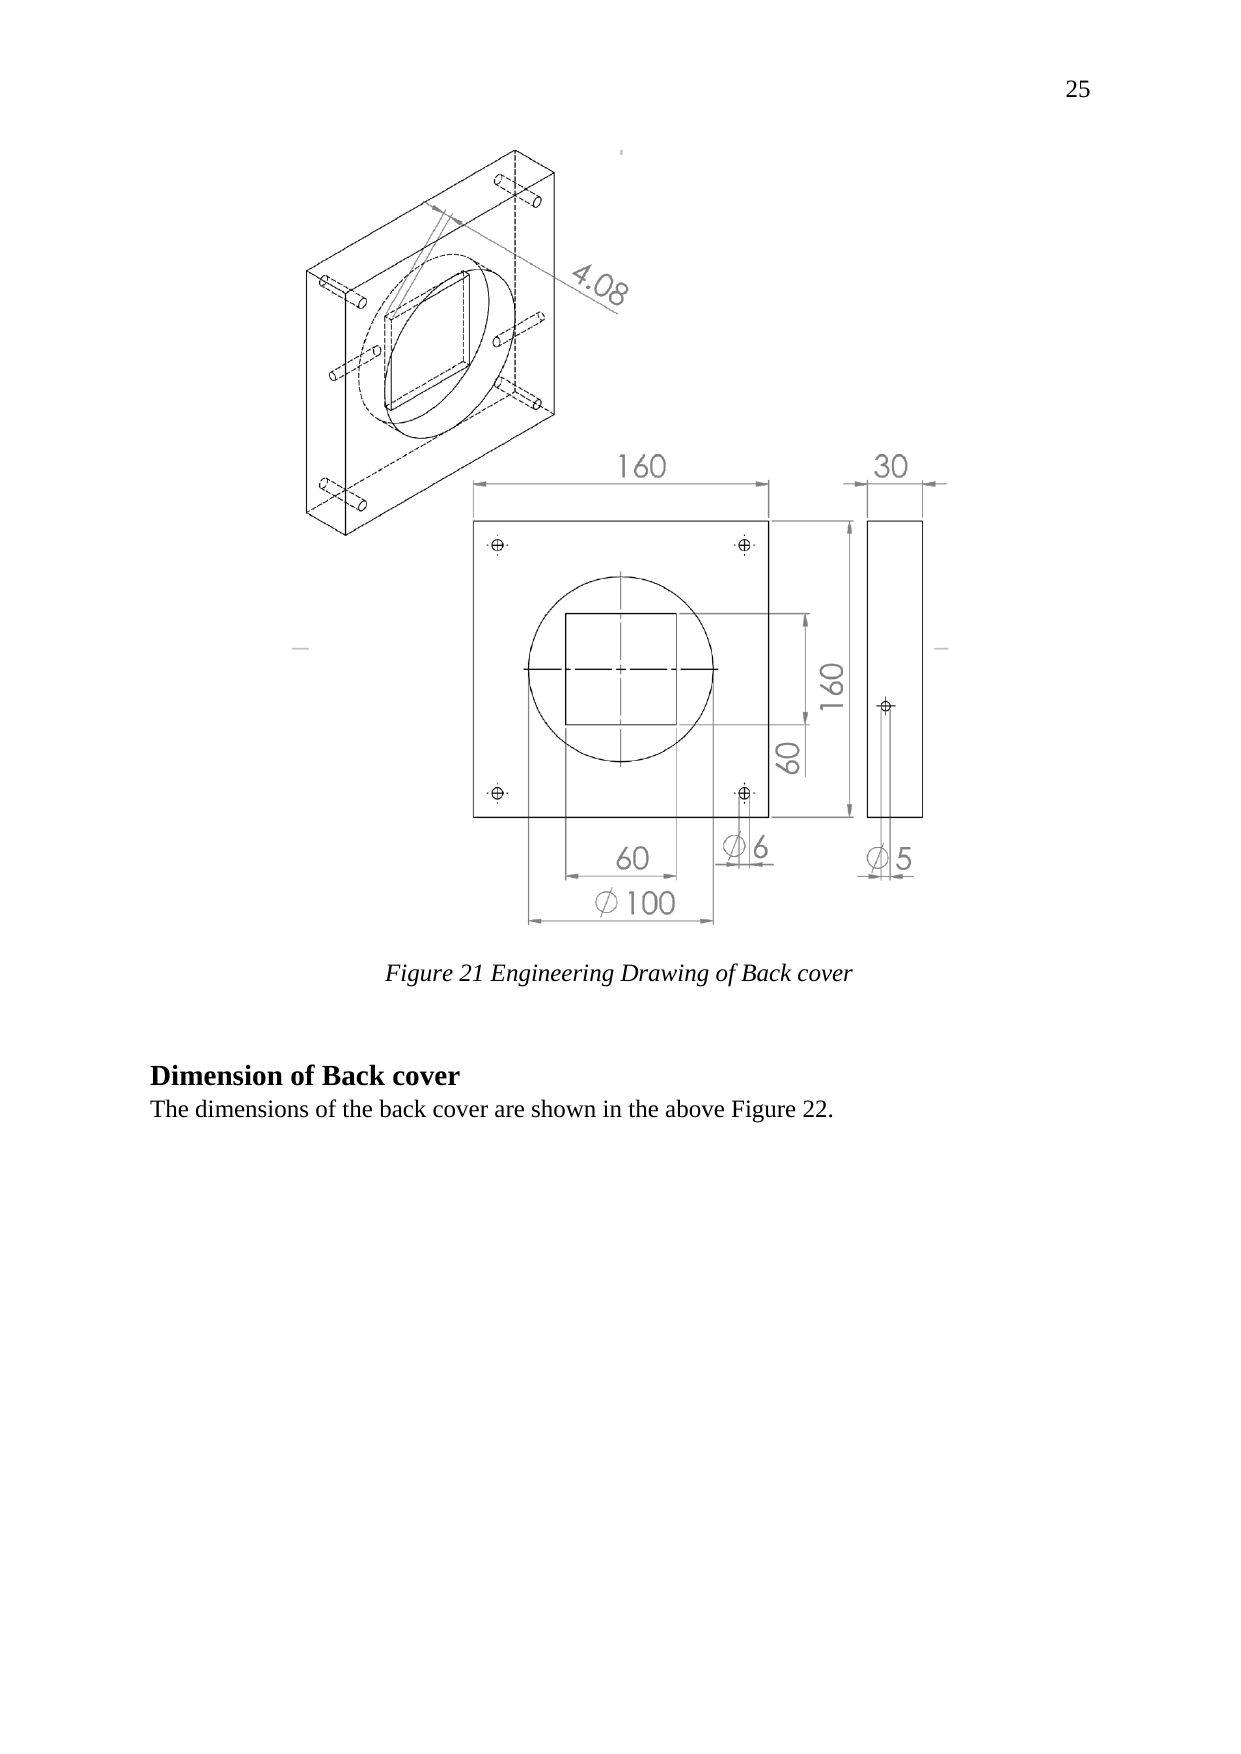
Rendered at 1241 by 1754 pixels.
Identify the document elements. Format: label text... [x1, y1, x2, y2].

text Figure 21 Engineering Drawing of Back cover [150, 958, 1090, 987]
picture [291, 150, 949, 938]
subtitle Dimension of Back cover [150, 1058, 1090, 1091]
text The dimensions of the back cover are shown in the above Figure 22. [150, 1094, 1090, 1123]
